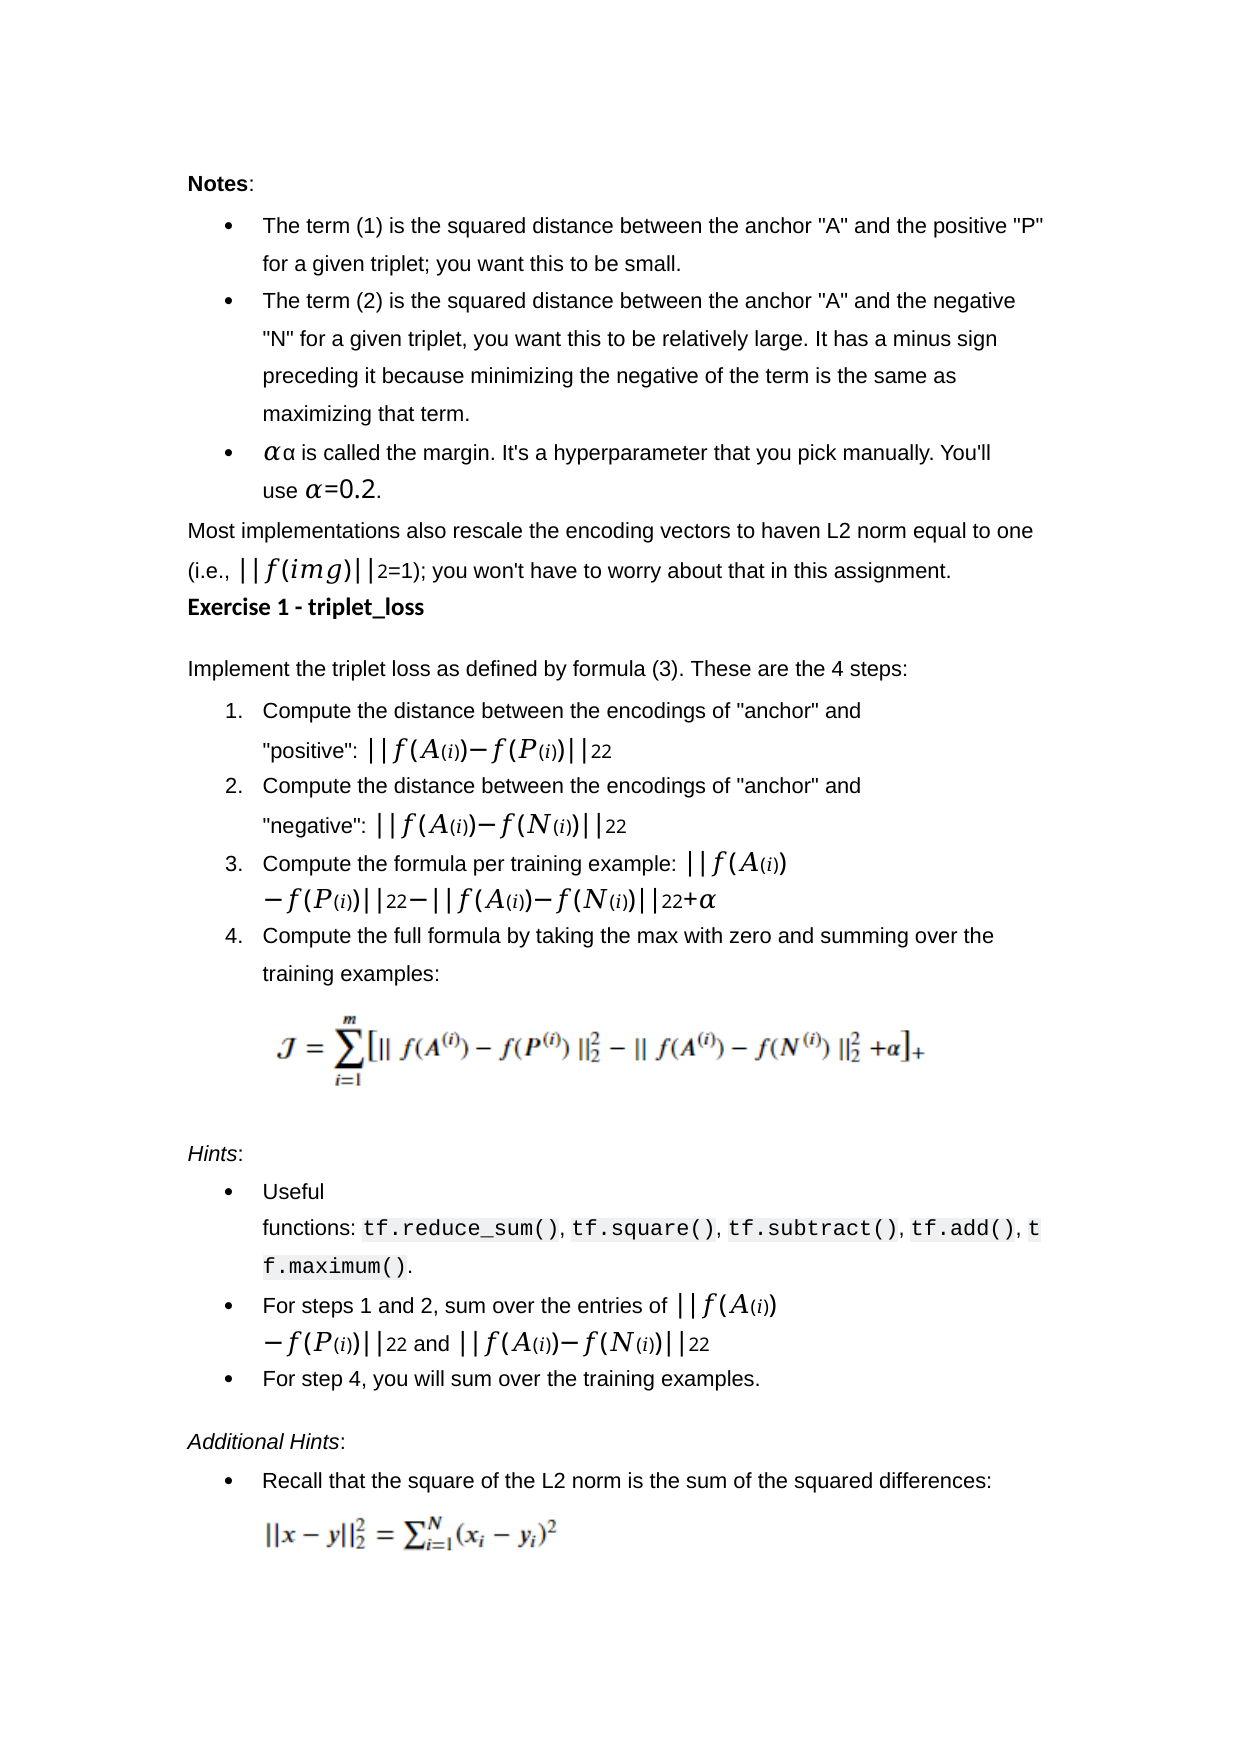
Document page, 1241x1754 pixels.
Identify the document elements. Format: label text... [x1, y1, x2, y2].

picture [262, 1010, 939, 1097]
text Additional Hints: [187, 1422, 1053, 1460]
picture [261, 1513, 564, 1557]
list Useful functions: tf.reduce_sum(), tf.square(), tf.subtract(), tf.add(), tf.maximum(). [225, 1172, 1053, 1285]
list The term (1) is the squared distance between the anchor "A" and the positive "P" for a given triplet; you want this to be small. [225, 207, 1053, 282]
list Compute the distance between the encodings of "anchor" and "negative": ∣∣𝑓(𝐴(𝑖))−𝑓(𝑁(𝑖))∣∣22 [225, 767, 1053, 842]
list Compute the full formula by taking the max with zero and summing over the training examples: [225, 917, 1053, 992]
list For step 4, you will sum over the training examples. [225, 1360, 1053, 1397]
list For steps 1 and 2, sum over the entries of ∣∣𝑓(𝐴(𝑖))−𝑓(𝑃(𝑖))∣∣22 and ∣∣𝑓(𝐴(𝑖))−𝑓(𝑁(𝑖))∣∣22 [225, 1285, 1053, 1360]
list Compute the distance between the encodings of "anchor" and "positive": ∣∣𝑓(𝐴(𝑖))−𝑓(𝑃(𝑖))∣∣22 [225, 692, 1053, 767]
list 𝛼α is called the margin. It's a hyperparameter that you pick manually. You'll use 𝛼=0.2. [225, 432, 1053, 507]
text Exercise 1 - triplet_loss [187, 587, 1053, 625]
list Compute the formula per training example: ∣∣𝑓(𝐴(𝑖))−𝑓(𝑃(𝑖))∣∣22−∣∣𝑓(𝐴(𝑖))−𝑓(𝑁(𝑖))∣∣22+𝛼 [225, 842, 1053, 917]
text Implement the triplet loss as defined by formula (3). These are the 4 steps: [187, 650, 1053, 687]
text Hints: [187, 1135, 1053, 1172]
list The term (2) is the squared distance between the anchor "A" and the negative "N" for a given triplet, you want this to be relatively large. It has a minus sign preceding it because minimizing the negative of the term is the same as maximizing that term. [225, 282, 1053, 432]
text Most implementations also rescale the encoding vectors to haven L2 norm equal to one (i.e., ∣∣𝑓(𝑖𝑚𝑔)∣∣2=1); you won't have to worry about that in this assignment. [187, 512, 1053, 587]
list Recall that the square of the L2 norm is the sum of the squared differences: [225, 1460, 1053, 1572]
text Notes: [187, 164, 1053, 202]
